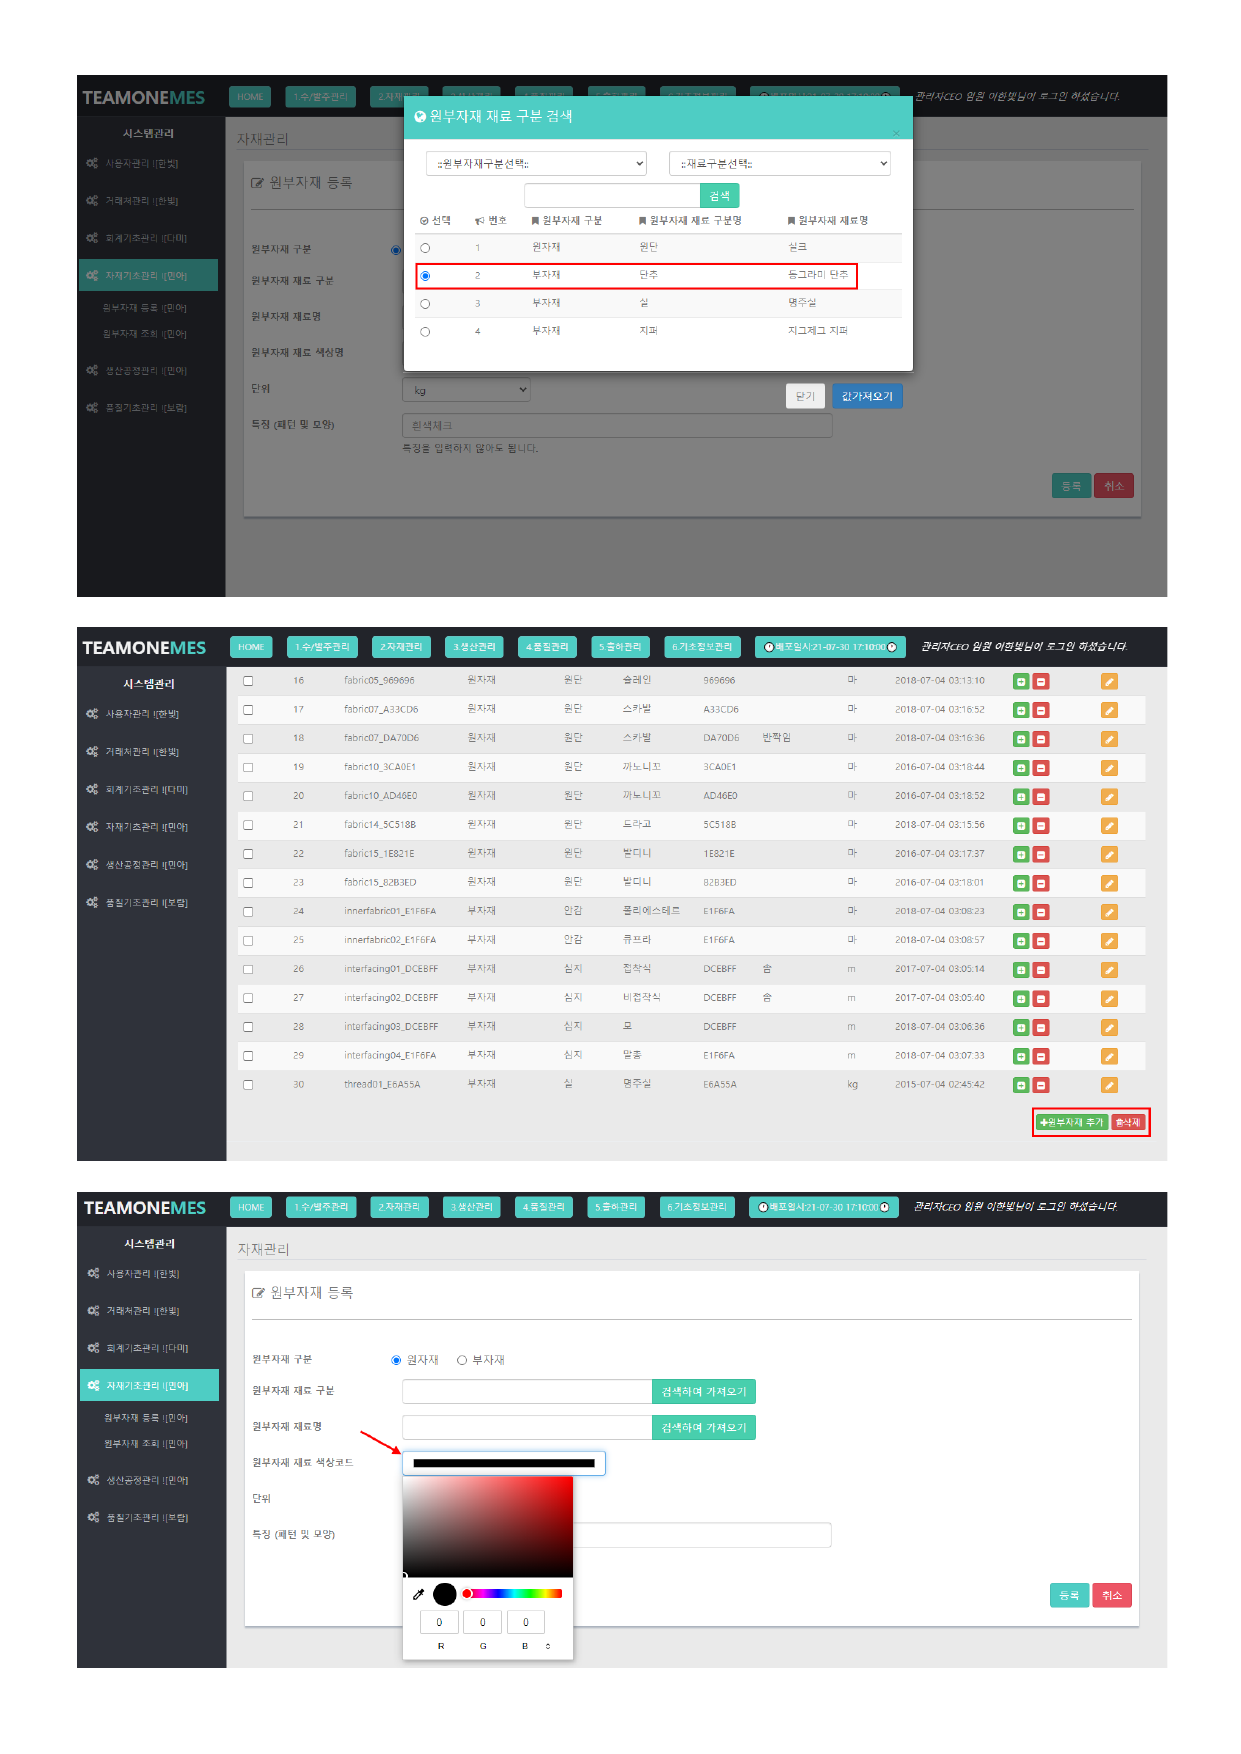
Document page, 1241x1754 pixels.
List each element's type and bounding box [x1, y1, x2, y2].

picture [77, 75, 1168, 597]
picture [77, 1192, 1168, 1668]
picture [77, 627, 1168, 1161]
